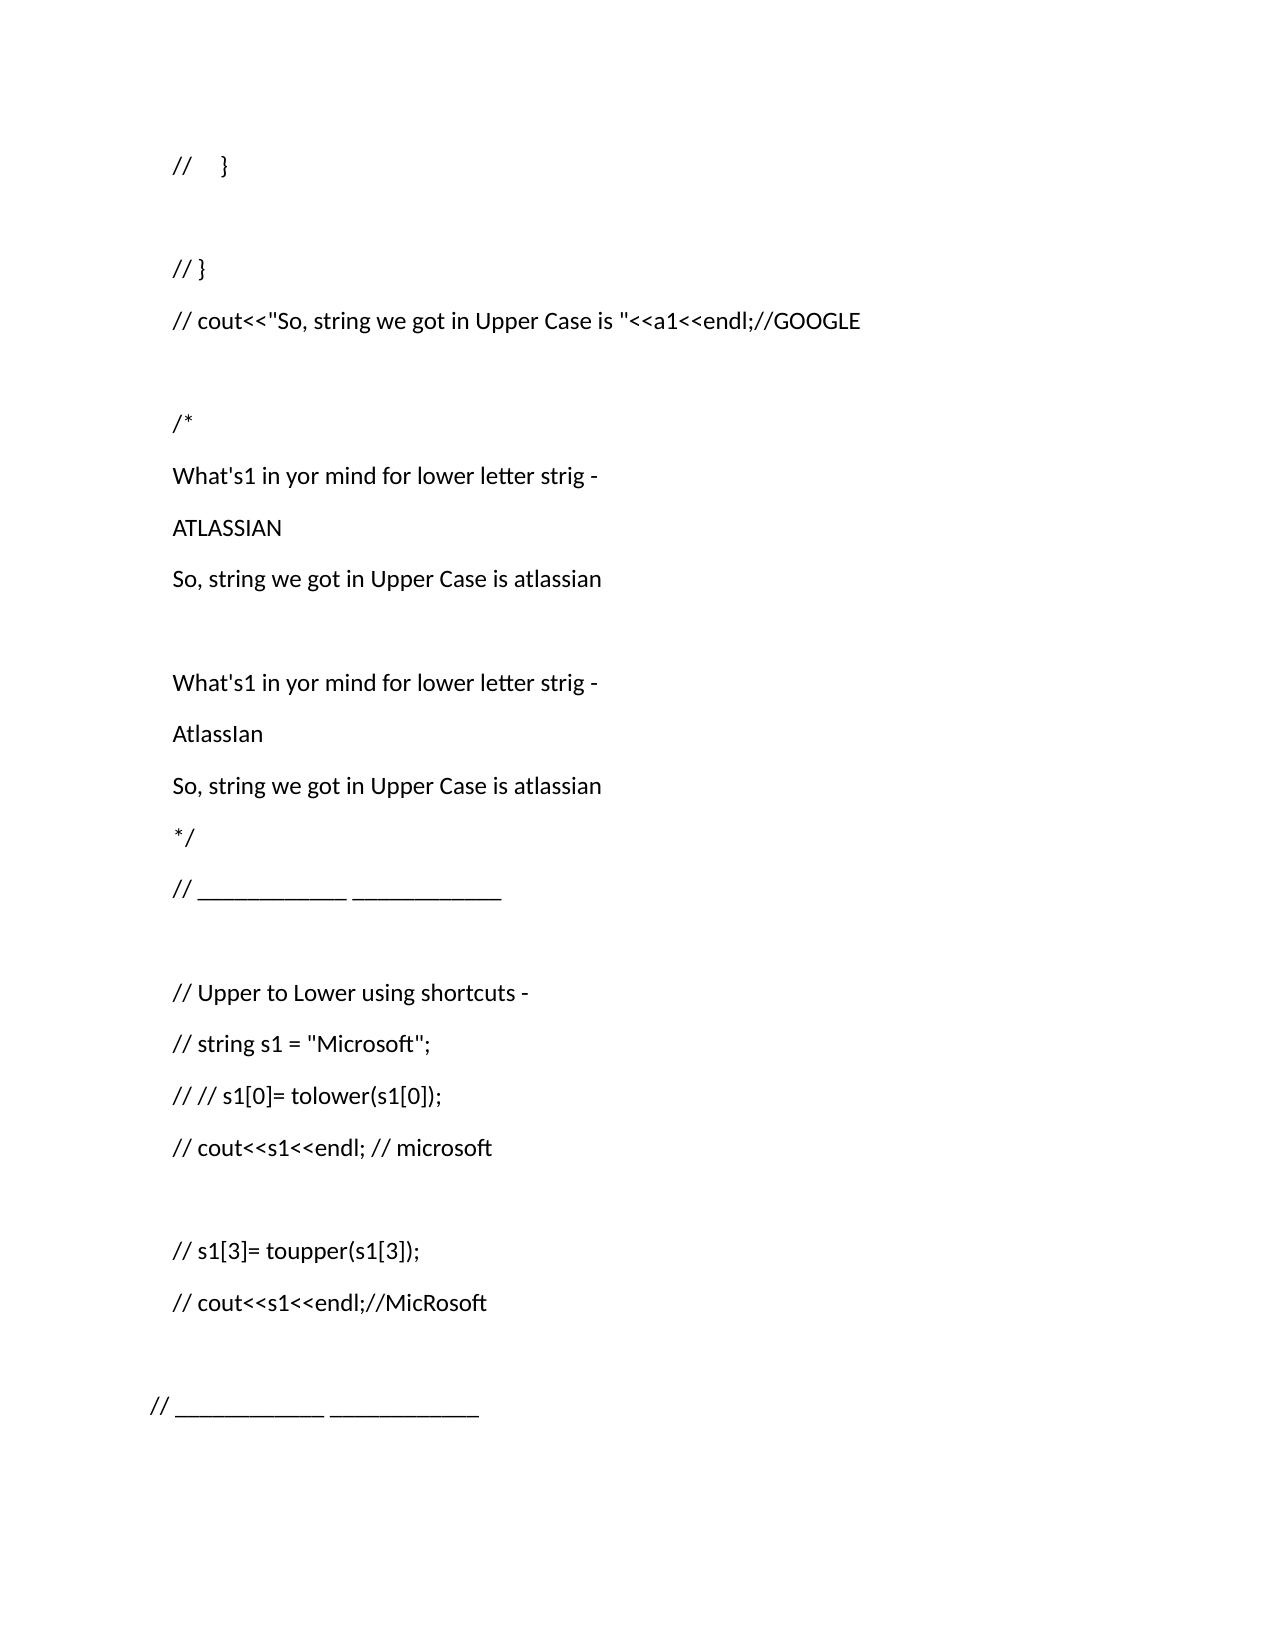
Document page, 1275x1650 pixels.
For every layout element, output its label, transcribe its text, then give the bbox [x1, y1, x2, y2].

text AtlassIan [150, 718, 1125, 749]
text So, string we got in Upper Case is atlassian [150, 563, 1125, 594]
text // Upper to Lower using shortcuts - [150, 977, 1125, 1007]
text // s1[3]= toupper(s1[3]); [150, 1235, 1125, 1266]
text /* [150, 408, 1125, 439]
text // cout<<s1<<endl; // microsoft [150, 1132, 1125, 1162]
text What's1 in yor mind for lower letter strig - [150, 460, 1125, 491]
text // ____________ ____________ [150, 873, 1125, 904]
text // } [150, 253, 1125, 284]
text // } [150, 150, 1125, 181]
text What's1 in yor mind for lower letter strig - [150, 667, 1125, 697]
text ATLASSIAN [150, 512, 1125, 542]
text // cout<<"So, string we got in Upper Case is "<<a1<<endl;//GOOGLE [150, 305, 1125, 336]
text // string s1 = "Microsoft"; [150, 1028, 1125, 1059]
text */ [150, 822, 1125, 852]
text // cout<<s1<<endl;//MicRosoft [150, 1287, 1125, 1317]
text So, string we got in Upper Case is atlassian [150, 770, 1125, 801]
text // // s1[0]= tolower(s1[0]); [150, 1080, 1125, 1111]
text // ____________ ____________ [150, 1390, 1125, 1421]
